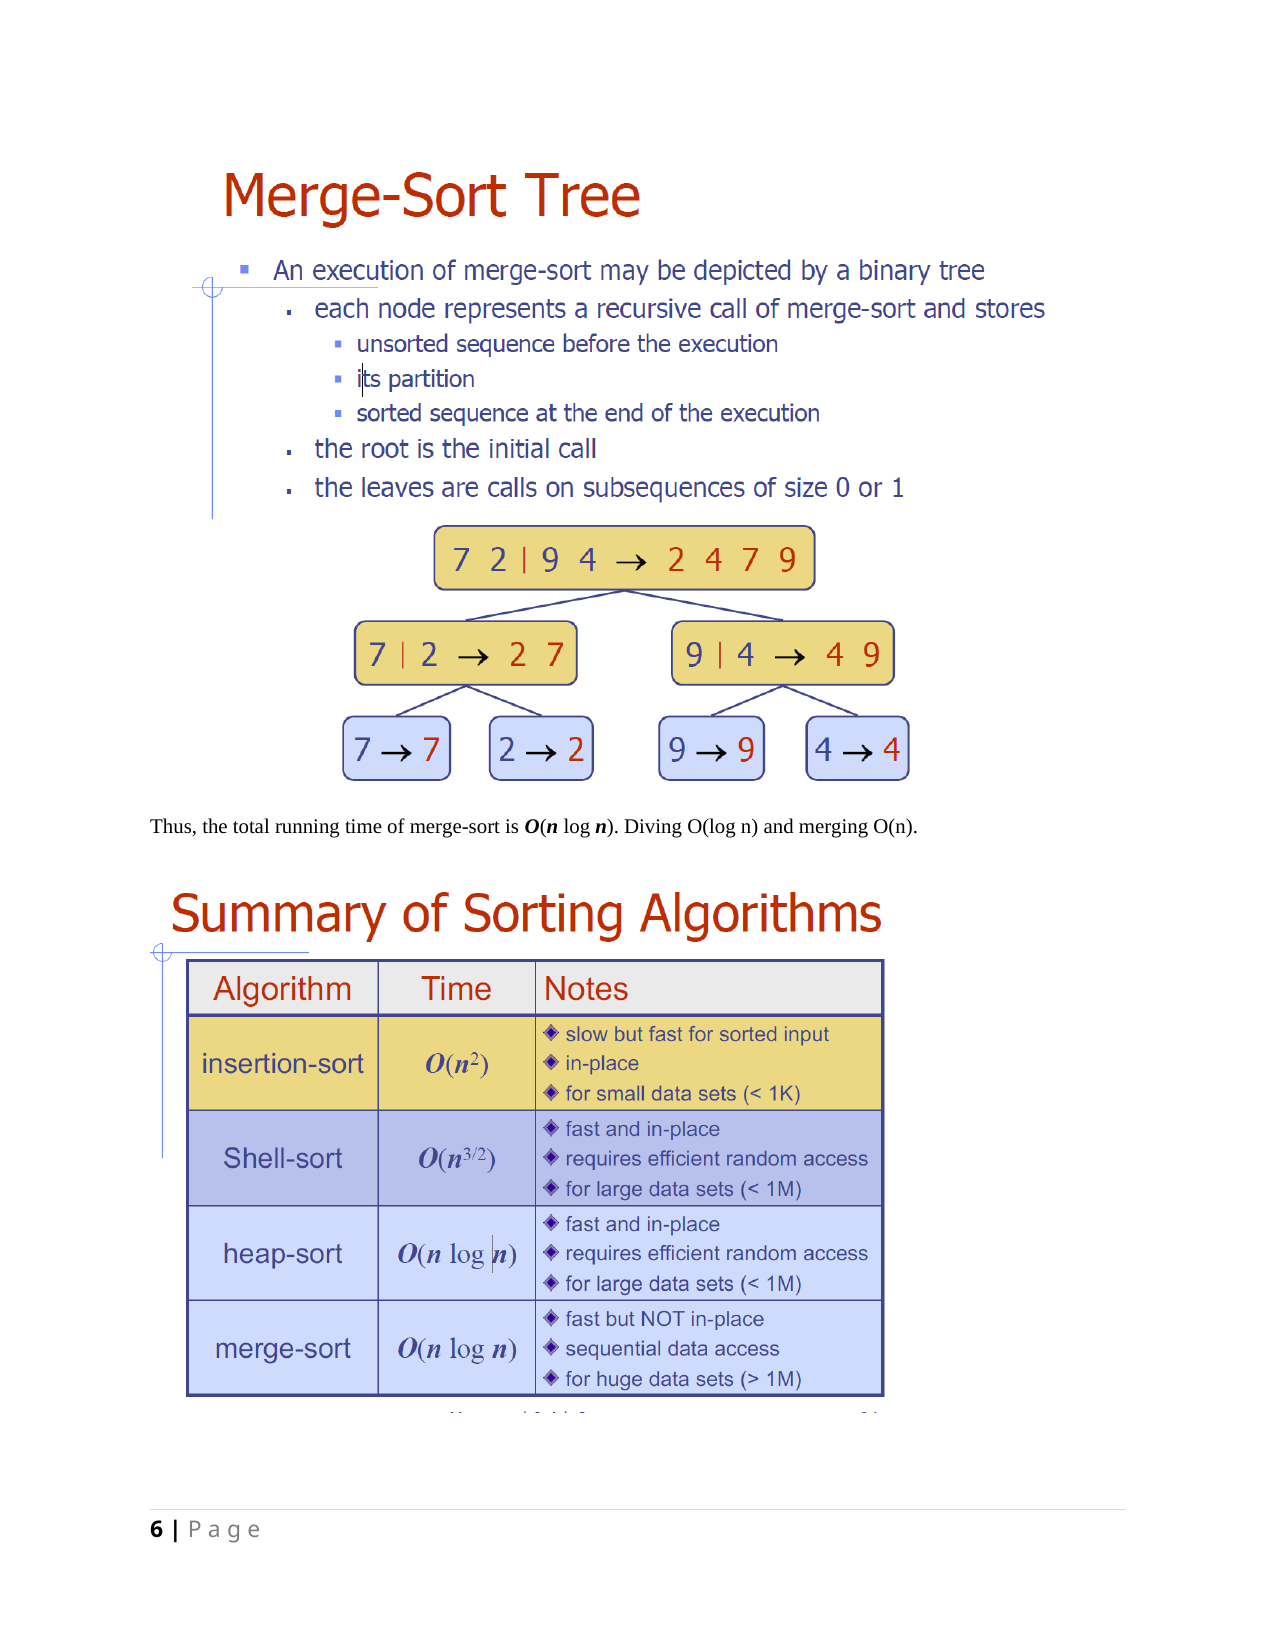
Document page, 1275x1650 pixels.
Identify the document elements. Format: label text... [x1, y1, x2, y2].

text Thus, the total running time of merge-sort is O(n log n). Diving O(log n) and merging O(n). [150, 814, 1125, 838]
picture [150, 862, 903, 1413]
picture [150, 150, 1055, 791]
